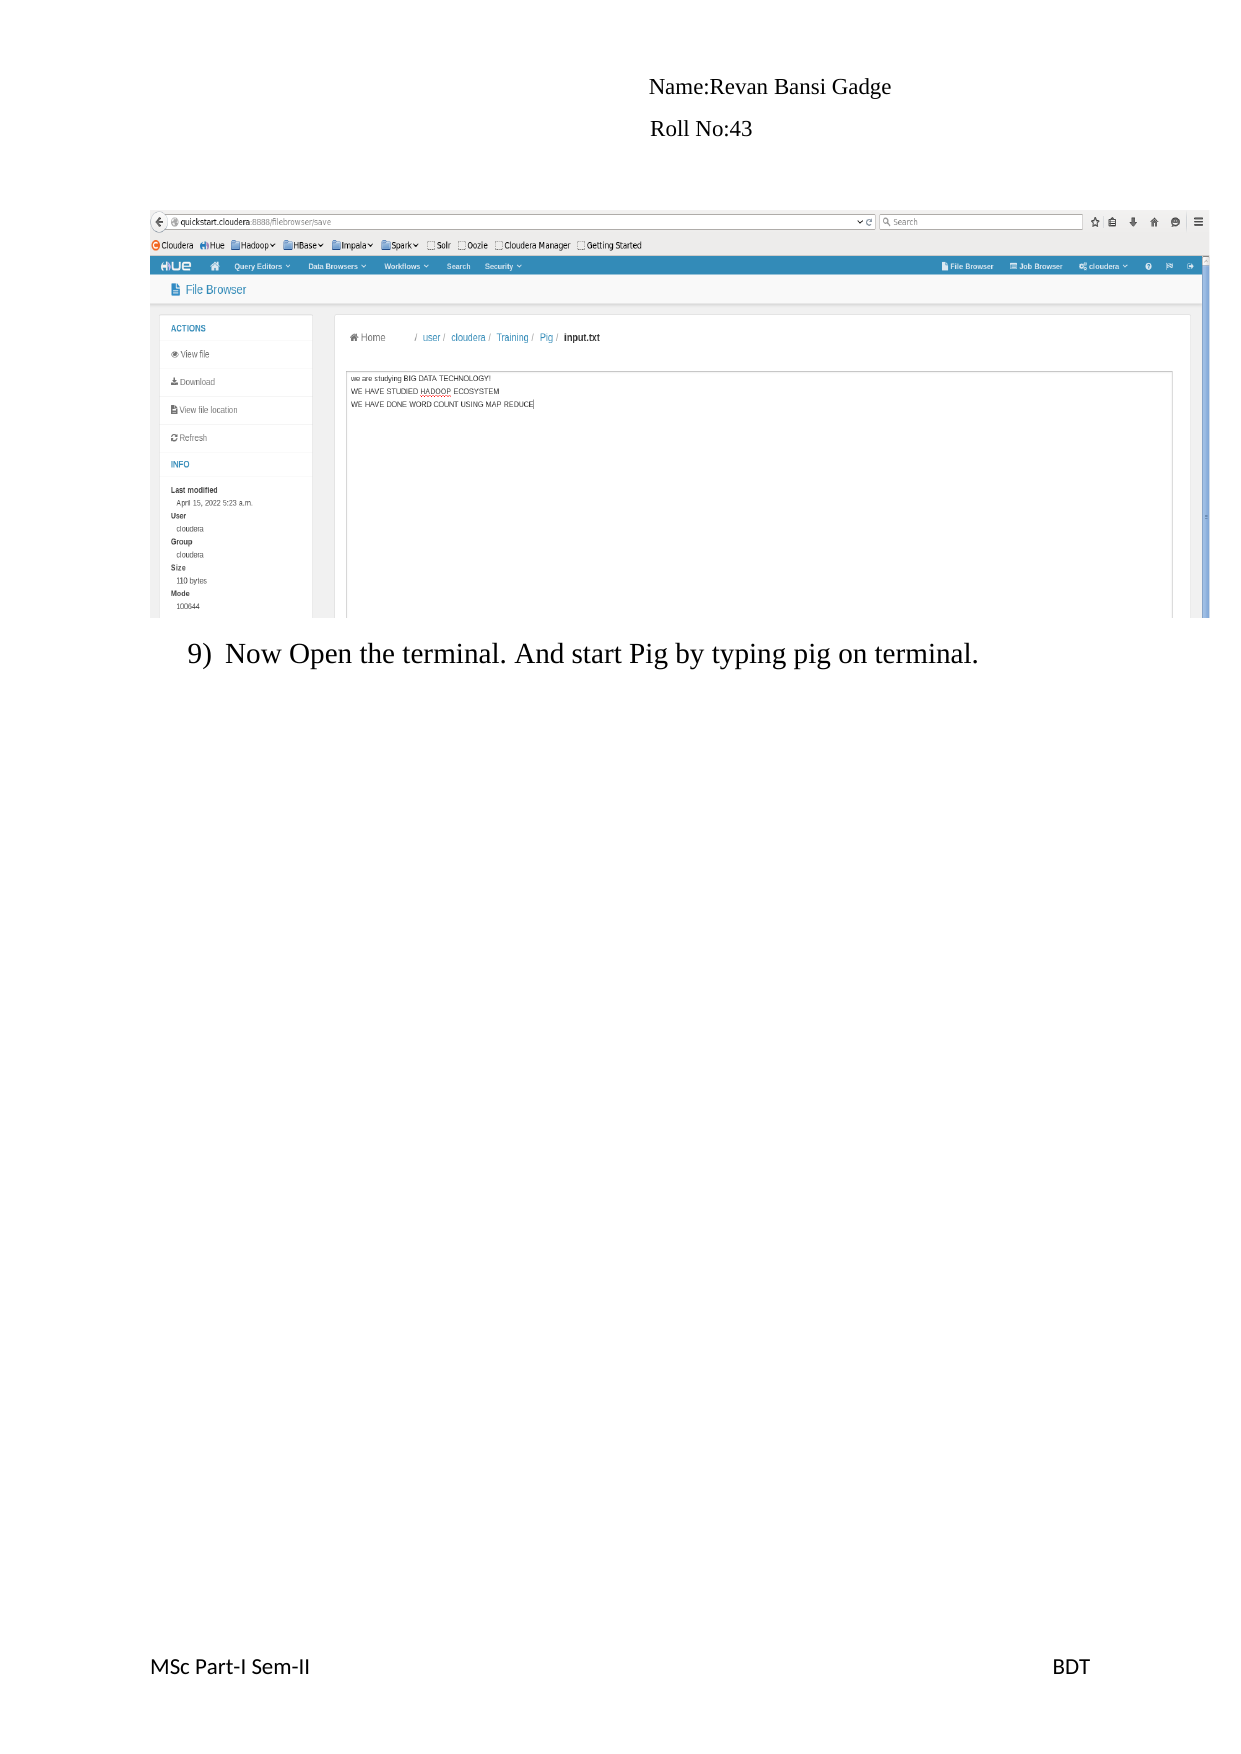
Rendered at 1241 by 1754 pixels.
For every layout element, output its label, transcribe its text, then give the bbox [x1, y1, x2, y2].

list Now Open the terminal. And start Pig by typing pig on terminal. [187, 636, 1090, 670]
picture [150, 210, 1210, 618]
